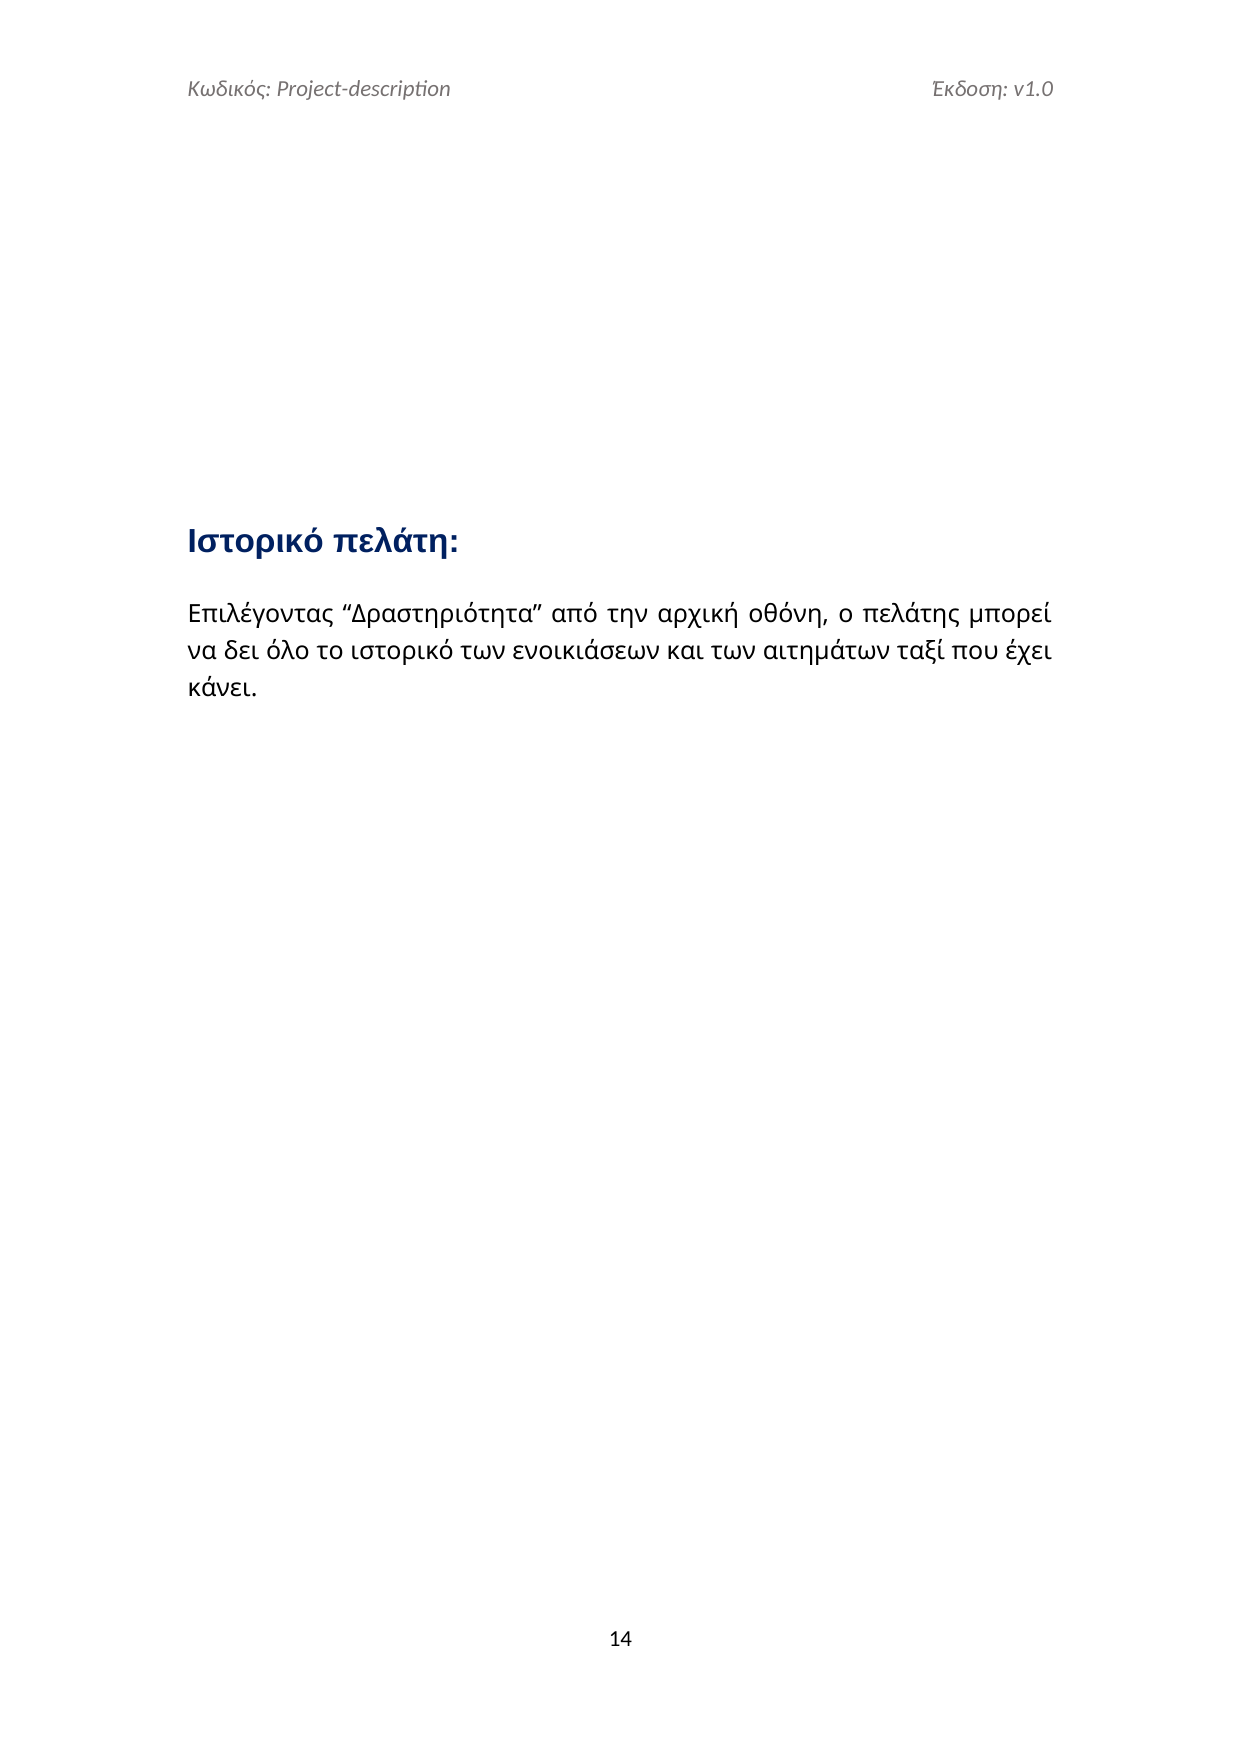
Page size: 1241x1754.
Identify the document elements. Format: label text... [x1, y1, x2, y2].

text Επιλέγοντας “Δραστηριότητα” από την αρχική οθόνη, ο πελάτης μπορεί να δει όλο το ιστορικό των ενοικιάσεων και των αιτημάτων ταξί που έχει κάνει. [187, 596, 1053, 703]
text Ιστορικό πελάτη: [187, 521, 1053, 560]
